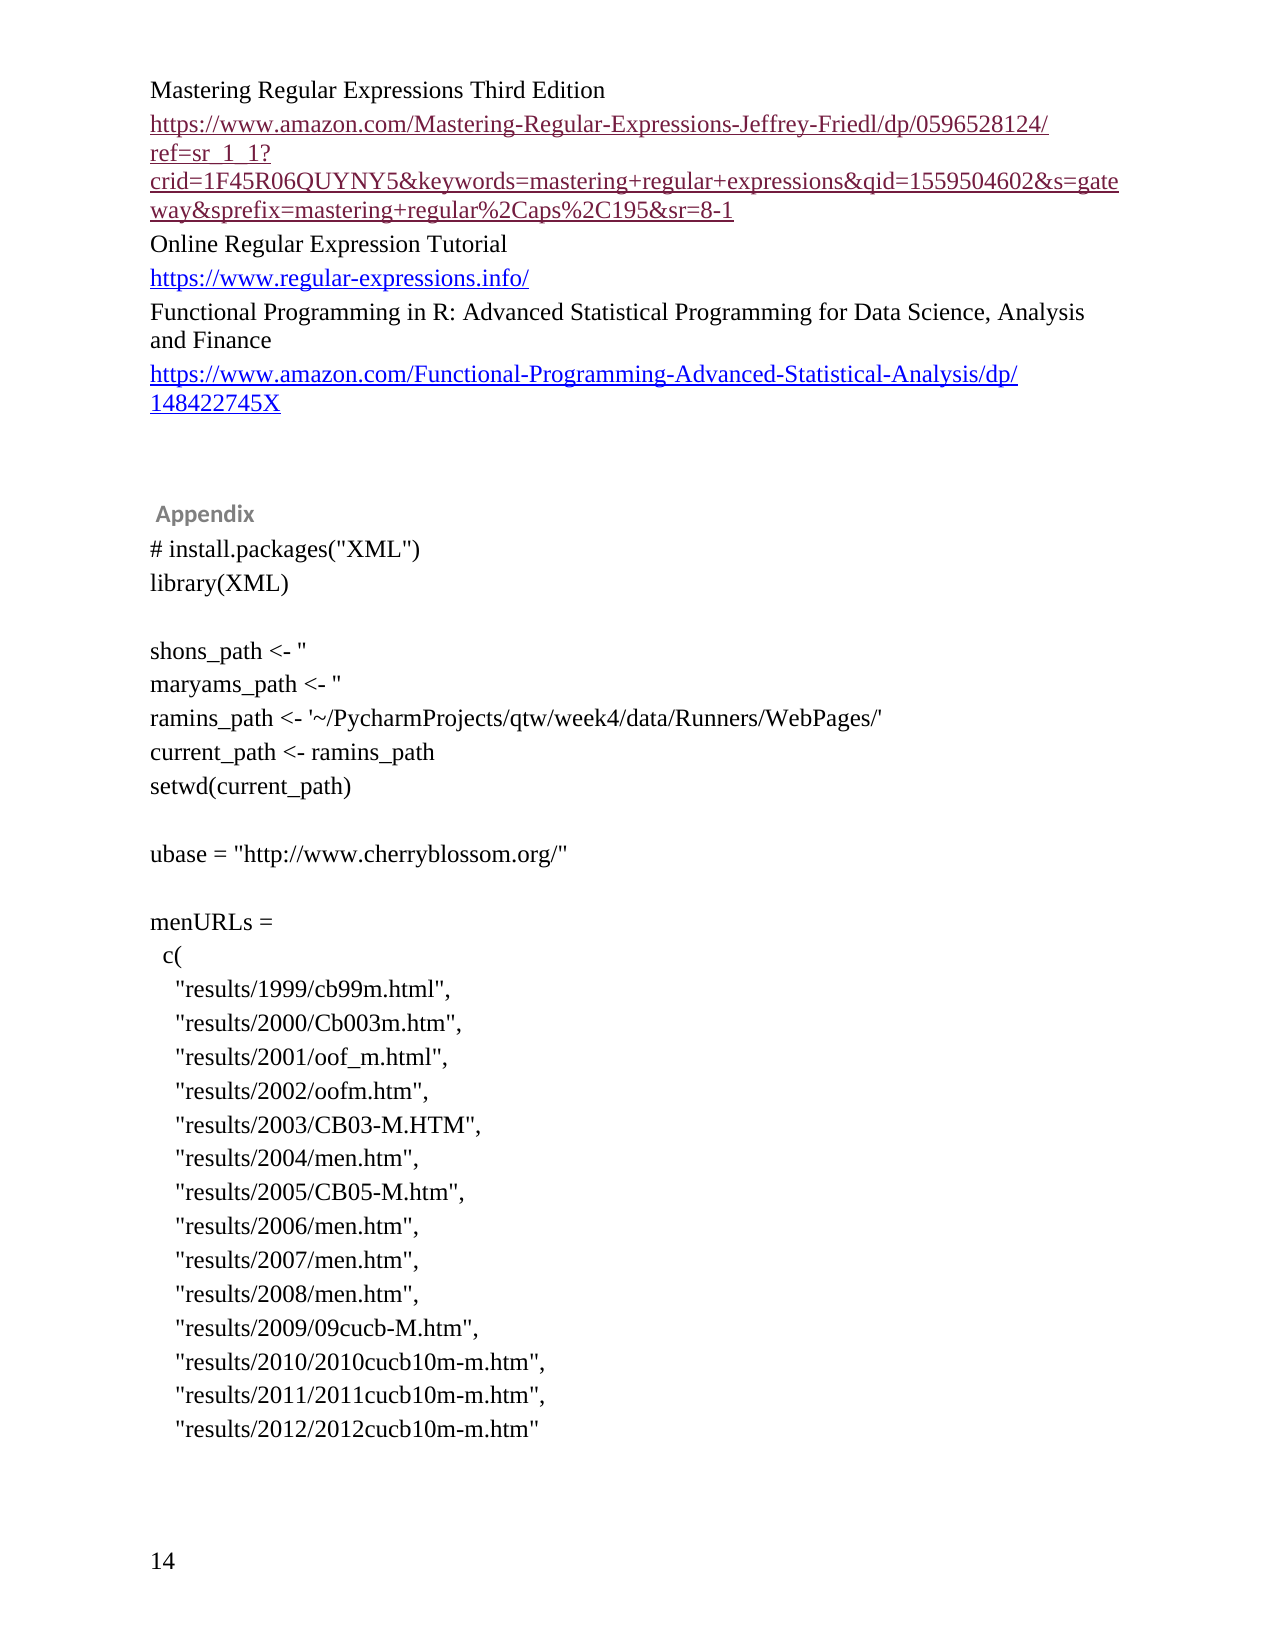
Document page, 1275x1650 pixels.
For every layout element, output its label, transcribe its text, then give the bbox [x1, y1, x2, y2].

text "results/2008/men.htm", [150, 1279, 1125, 1308]
text "results/2009/09cucb-M.htm", [150, 1313, 1125, 1342]
text https://www.amazon.com/Functional-Programming-Advanced-Statistical-Analysis/dp/148422745X [150, 359, 1125, 417]
text Mastering Regular Expressions Third Edition [150, 75, 1125, 104]
text https://www.regular-expressions.info/ [150, 263, 1125, 292]
text library(XML) [150, 568, 1125, 597]
text "results/2002/oofm.htm", [150, 1076, 1125, 1104]
text ubase = "http://www.cherryblossom.org/" [150, 839, 1125, 868]
text "results/2011/2011cucb10m-m.htm", [150, 1381, 1125, 1409]
text "results/2010/2010cucb10m-m.htm", [150, 1347, 1125, 1375]
text "results/2005/CB05-M.htm", [150, 1177, 1125, 1206]
text "results/2000/Cb003m.htm", [150, 1008, 1125, 1037]
text "results/2001/oof_m.html", [150, 1042, 1125, 1071]
subtitle Appendix [150, 498, 1125, 529]
text ramins_path <- '~/PycharmProjects/qtw/week4/data/Runners/WebPages/' [150, 703, 1125, 732]
text "results/2012/2012cucb10m-m.htm" [150, 1414, 1125, 1443]
text https://www.amazon.com/Mastering-Regular-Expressions-Jeffrey-Friedl/dp/0596528124/ref=sr_1_1?crid=1F45R06QUYNY5&keywords=mastering+regular+expressions&qid=1559504602&s=gateway&sprefix=mastering+regular%2Caps%2C195&sr=8-1 [150, 109, 1125, 224]
text "results/2007/men.htm", [150, 1245, 1125, 1274]
text "results/2004/men.htm", [150, 1143, 1125, 1172]
text menURLs = [150, 907, 1125, 935]
text "results/2003/CB03-M.HTM", [150, 1110, 1125, 1138]
text Online Regular Expression Tutorial [150, 229, 1125, 258]
text "results/1999/cb99m.html", [150, 974, 1125, 1003]
text # install.packages("XML") [150, 534, 1125, 563]
text Functional Programming in R: Advanced Statistical Programming for Data Science, Analysis and Finance [150, 297, 1125, 354]
text current_path <- ramins_path [150, 737, 1125, 766]
text setwd(current_path) [150, 771, 1125, 800]
text c( [150, 940, 1125, 969]
text maryams_path <- '' [150, 669, 1125, 698]
text shons_path <- '' [150, 636, 1125, 664]
text "results/2006/men.htm", [150, 1211, 1125, 1240]
